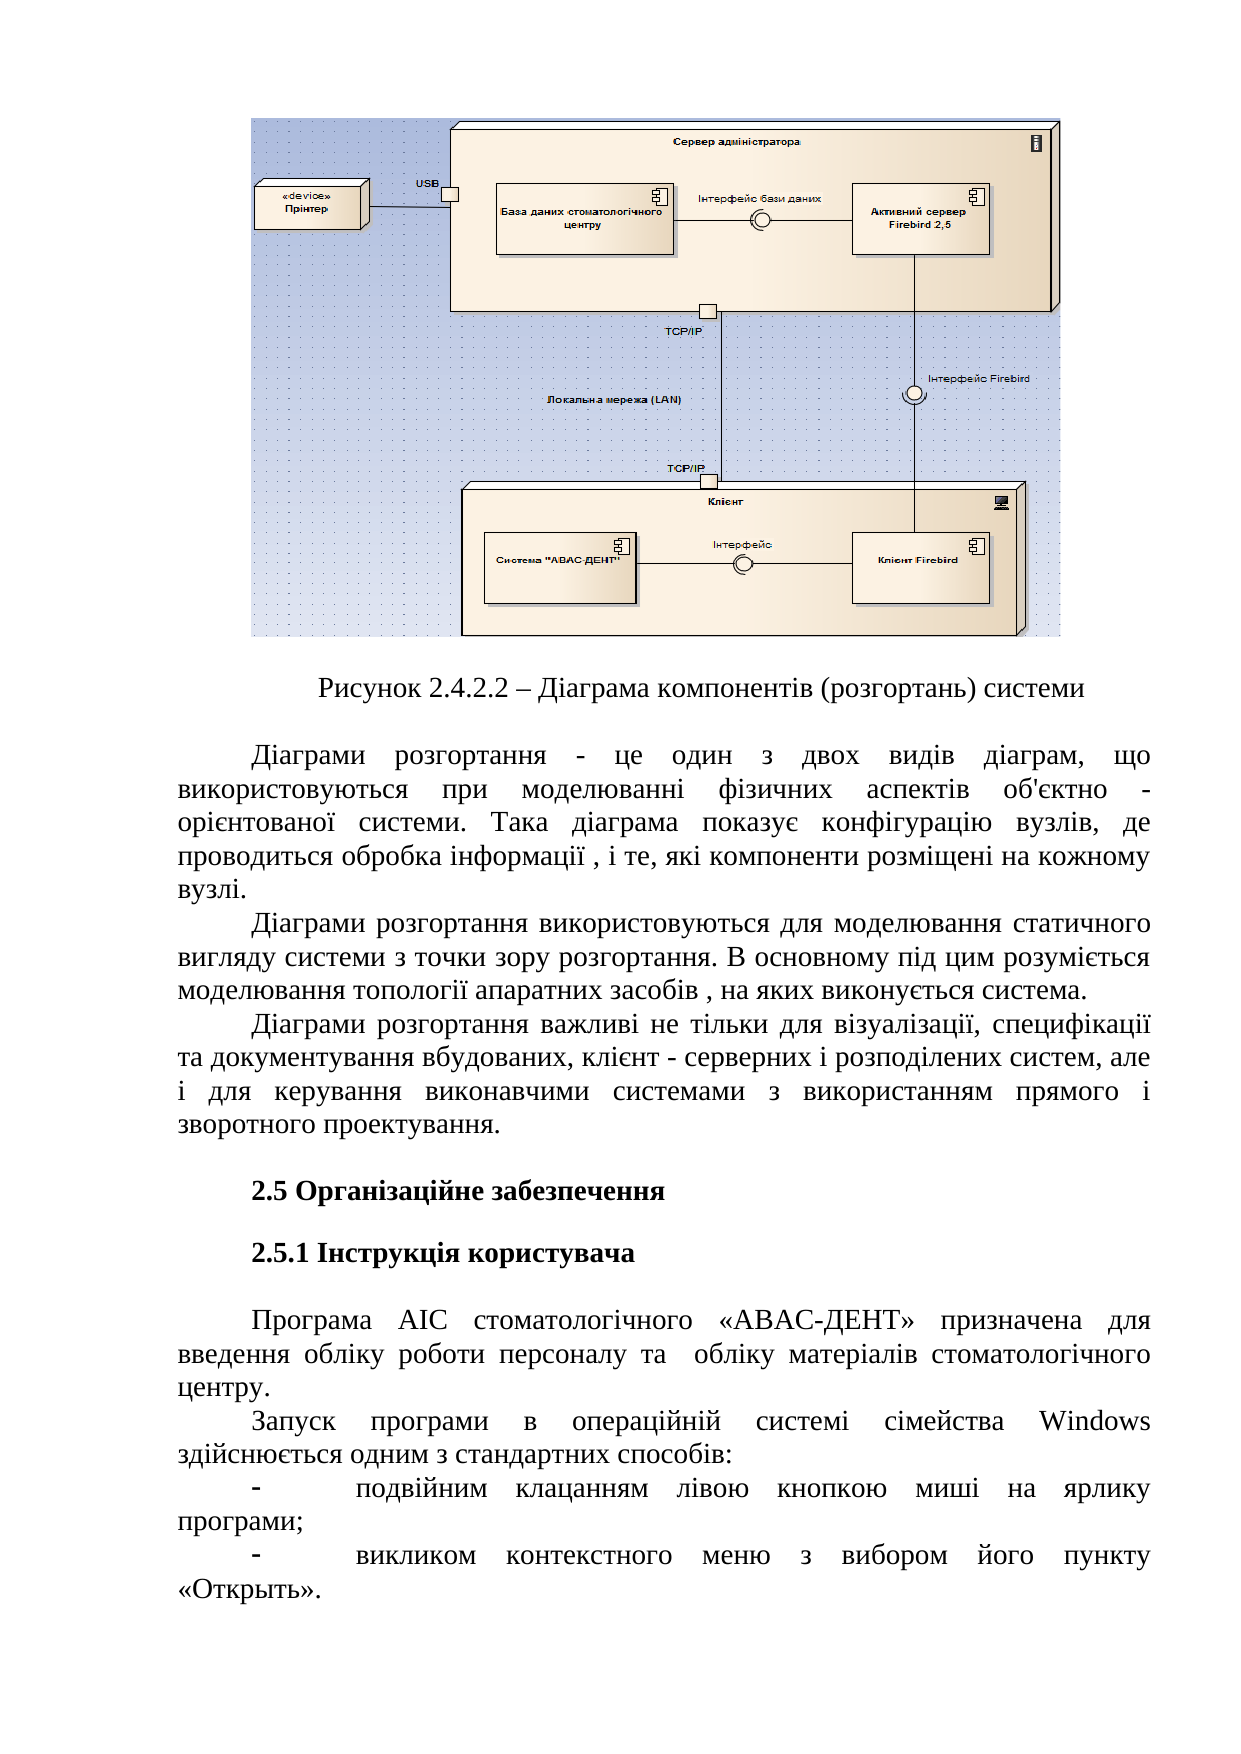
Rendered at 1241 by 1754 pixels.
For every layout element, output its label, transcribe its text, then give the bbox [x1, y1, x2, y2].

text Запуск програми в операційній системі сімейства Windows здійснюється одним з стандартних способів: [177, 1403, 1152, 1470]
subtitle 2.5.1 Інструкція користувача [177, 1235, 1152, 1269]
list подвійним клацанням лівою кнопкою миші на ярлику програми; [177, 1470, 1152, 1537]
subtitle 2.5 Організаційне забезпечення [177, 1173, 1152, 1207]
text Діаграми розгортання - це один з двох видів діаграм, що використовуються при моделюванні фізичних аспектів об'єктно - орієнтованої системи. Така діаграма показує конфігурацію вузлів, де проводиться обробка інформації , і те, які компоненти розміщені на кожному вузлі. [177, 737, 1152, 905]
list викликом контекстного меню з вибором його пункту «Открыть». [177, 1537, 1152, 1604]
text Діаграми розгортання використовуються для моделювання статичного вигляду системи з точки зору розгортання. В основному під цим розуміється моделювання топології апаратних засобів , на яких виконується система. [177, 905, 1152, 1006]
text Рисунок 2.4.2.2 – Діаграма компонентів (розгортань) системи [177, 670, 1152, 704]
text Діаграми розгортання важливі не тільки для візуалізації, специфікації та документування вбудованих, клієнт - серверних і розподілених систем, але і для керування виконавчими системами з використанням прямого і зворотного проектування. [177, 1006, 1152, 1140]
picture [251, 118, 1061, 637]
text Програма АІС стоматологічного «АВАС-ДЕНТ» призначена для введення обліку роботи персоналу та обліку матеріалів стоматологічного центру. [177, 1302, 1152, 1403]
